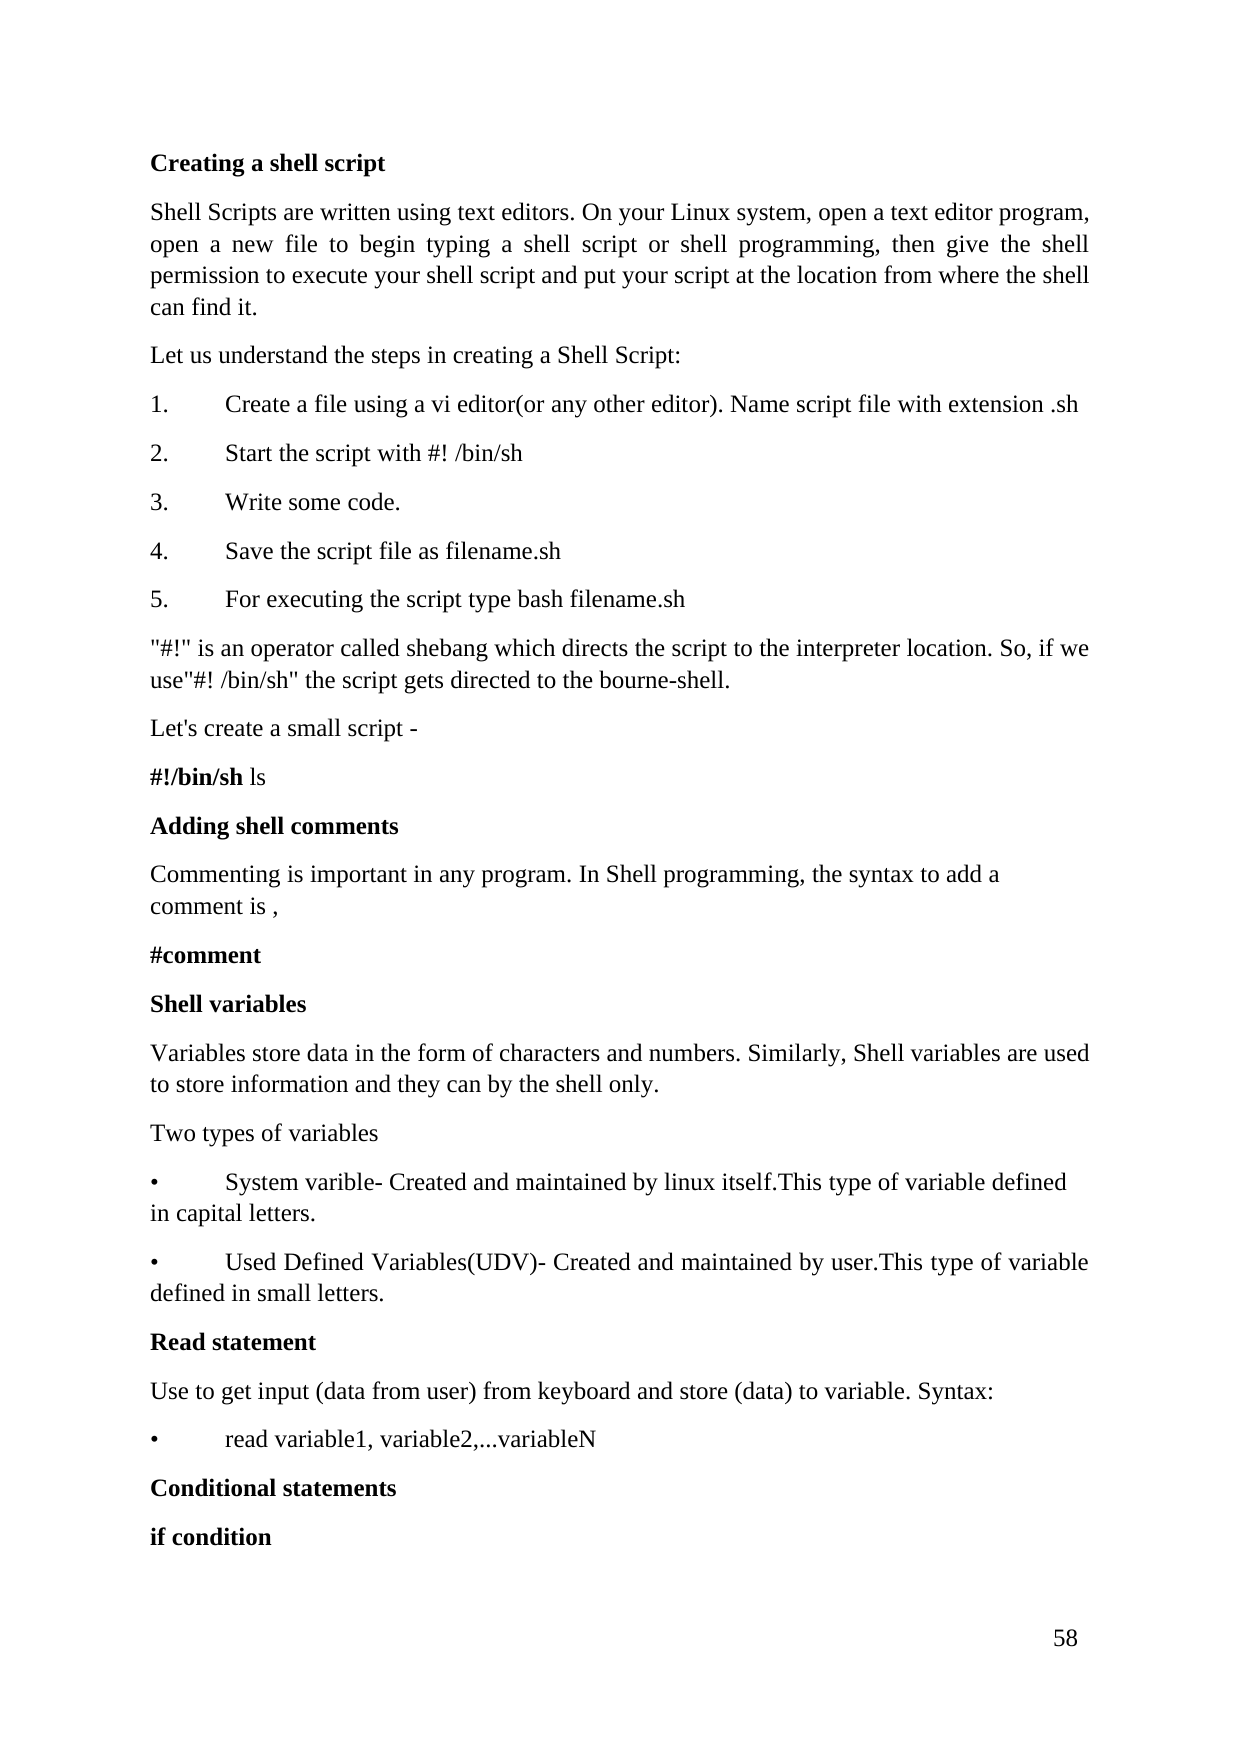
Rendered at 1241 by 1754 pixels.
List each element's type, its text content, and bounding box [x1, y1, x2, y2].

subtitle Read statement [150, 1327, 1132, 1356]
text Adding shell comments [150, 811, 1132, 839]
text Two types of variables [150, 1118, 1132, 1147]
list Used Defined Variables(UDV)- Created and maintained by user.This type of variable defined in small letters. [150, 1247, 1090, 1307]
text Let's create a small script - [150, 713, 1132, 742]
list Write some code. [150, 487, 1132, 516]
list Create a file using a vi editor(or any other editor). Name script file with extension .sh [150, 389, 1132, 418]
text Commenting is important in any program. In Shell programming, the syntax to add a comment is , [150, 859, 1091, 920]
subtitle #!/bin/sh ls [150, 762, 1132, 791]
list read variable1, variable2,...variableN [150, 1424, 1132, 1453]
list Save the script file as filename.sh [150, 536, 1132, 564]
list System varible- Created and maintained by linux itself.This type of variable defined in capital letters. [150, 1167, 1090, 1227]
text Use to get input (data from user) from keyboard and store (data) to variable. Syntax: [150, 1376, 1132, 1404]
text "#!" is an operator called shebang which directs the script to the interpreter location. So, if we use"#! /bin/sh" the script gets directed to the bourne-shell. [150, 633, 1091, 694]
list For executing the script type bash filename.sh [150, 584, 1132, 613]
list Start the script with #! /bin/sh [150, 438, 1132, 467]
subtitle #comment Shell variables [150, 940, 307, 1018]
text Variables store data in the form of characters and numbers. Similarly, Shell variables are used to store information and they can by the shell only. [150, 1038, 1092, 1098]
text Let us understand the steps in creating a Shell Script: [150, 340, 1132, 369]
text Shell Scripts are written using text editors. On your Linux system, open a text editor program, open a new file to begin typing a shell script or shell programming, then give the shell permission to execute your shell script and put your script at the location from where the shell can find it. [150, 197, 1090, 321]
subtitle Creating a shell script [150, 148, 1132, 177]
subtitle Conditional statements if condition [150, 1473, 398, 1551]
